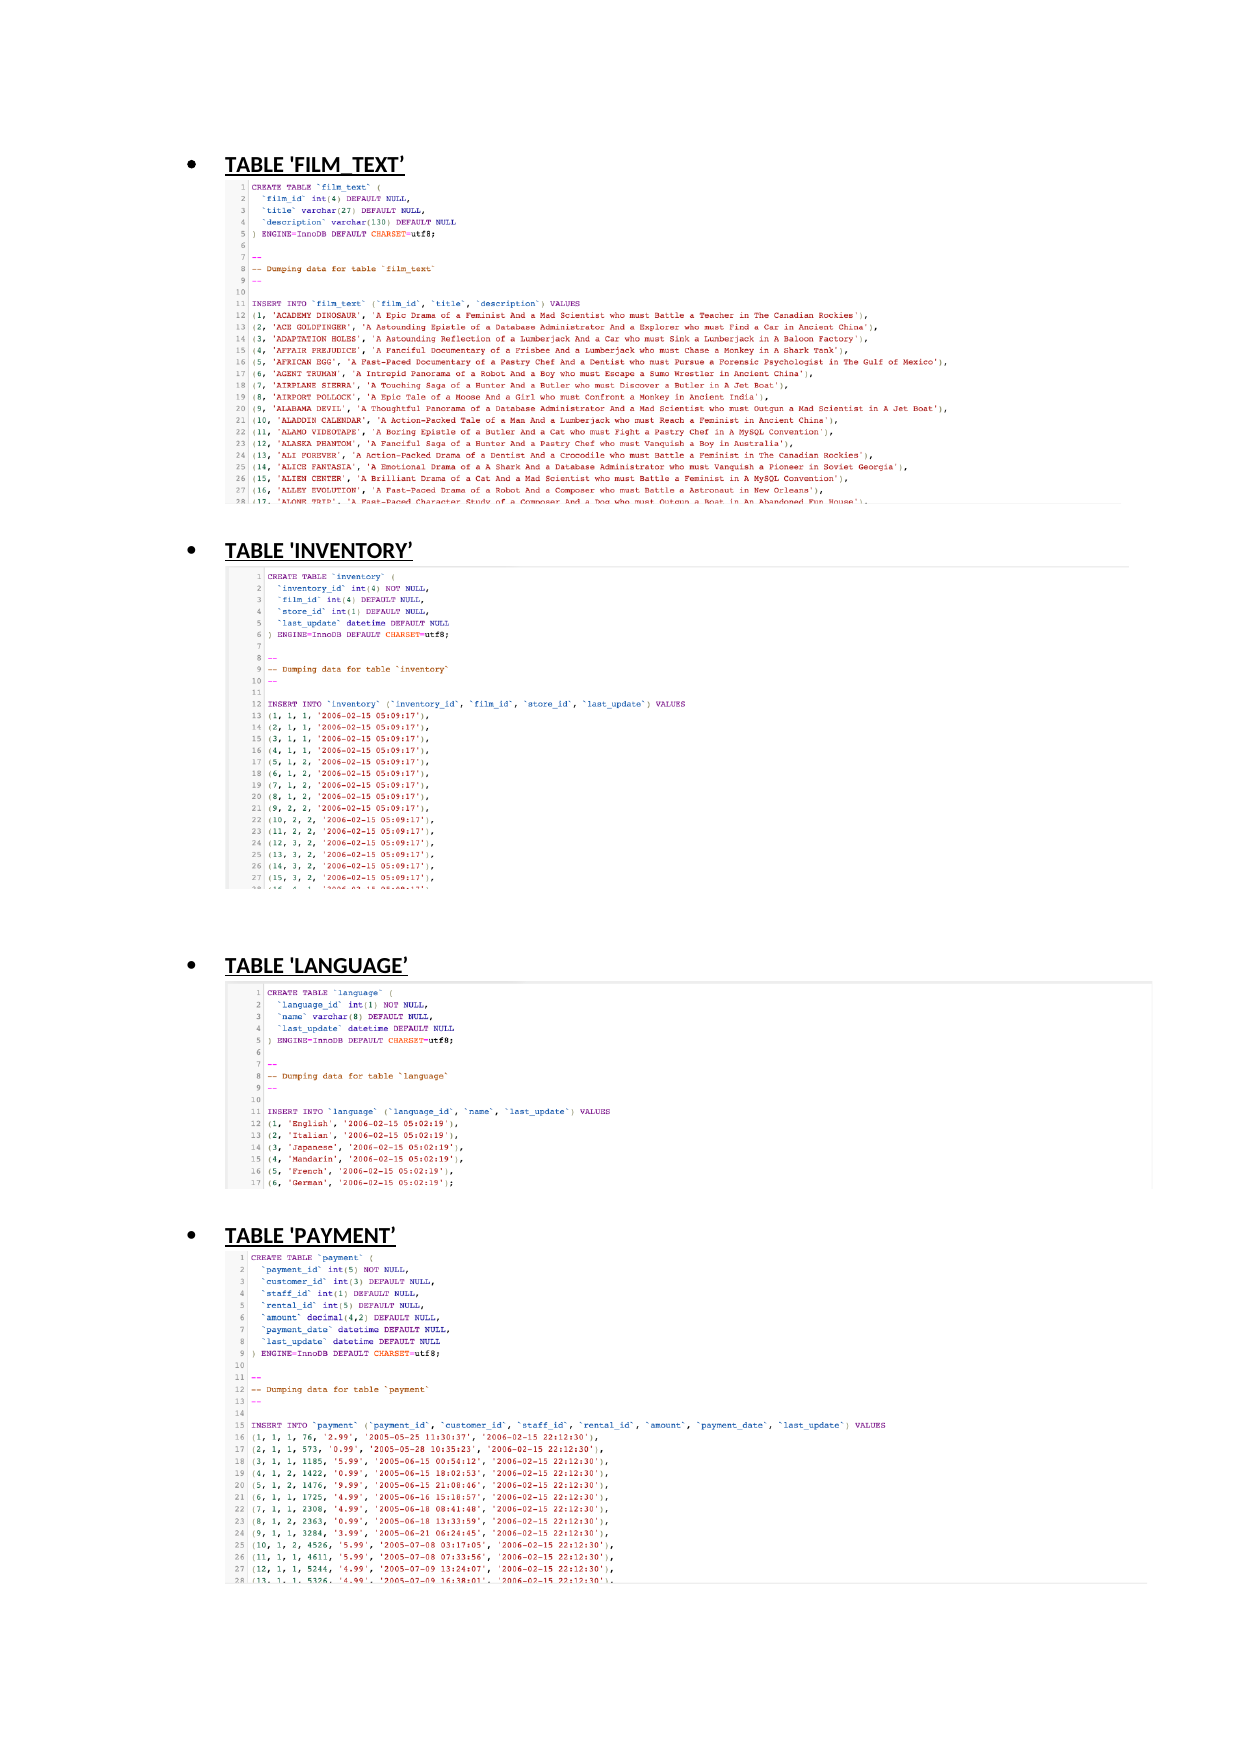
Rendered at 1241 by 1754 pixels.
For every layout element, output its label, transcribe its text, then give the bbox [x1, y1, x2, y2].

picture [225, 1251, 1148, 1584]
picture [225, 180, 1122, 504]
picture [225, 981, 1153, 1189]
picture [225, 566, 1129, 889]
